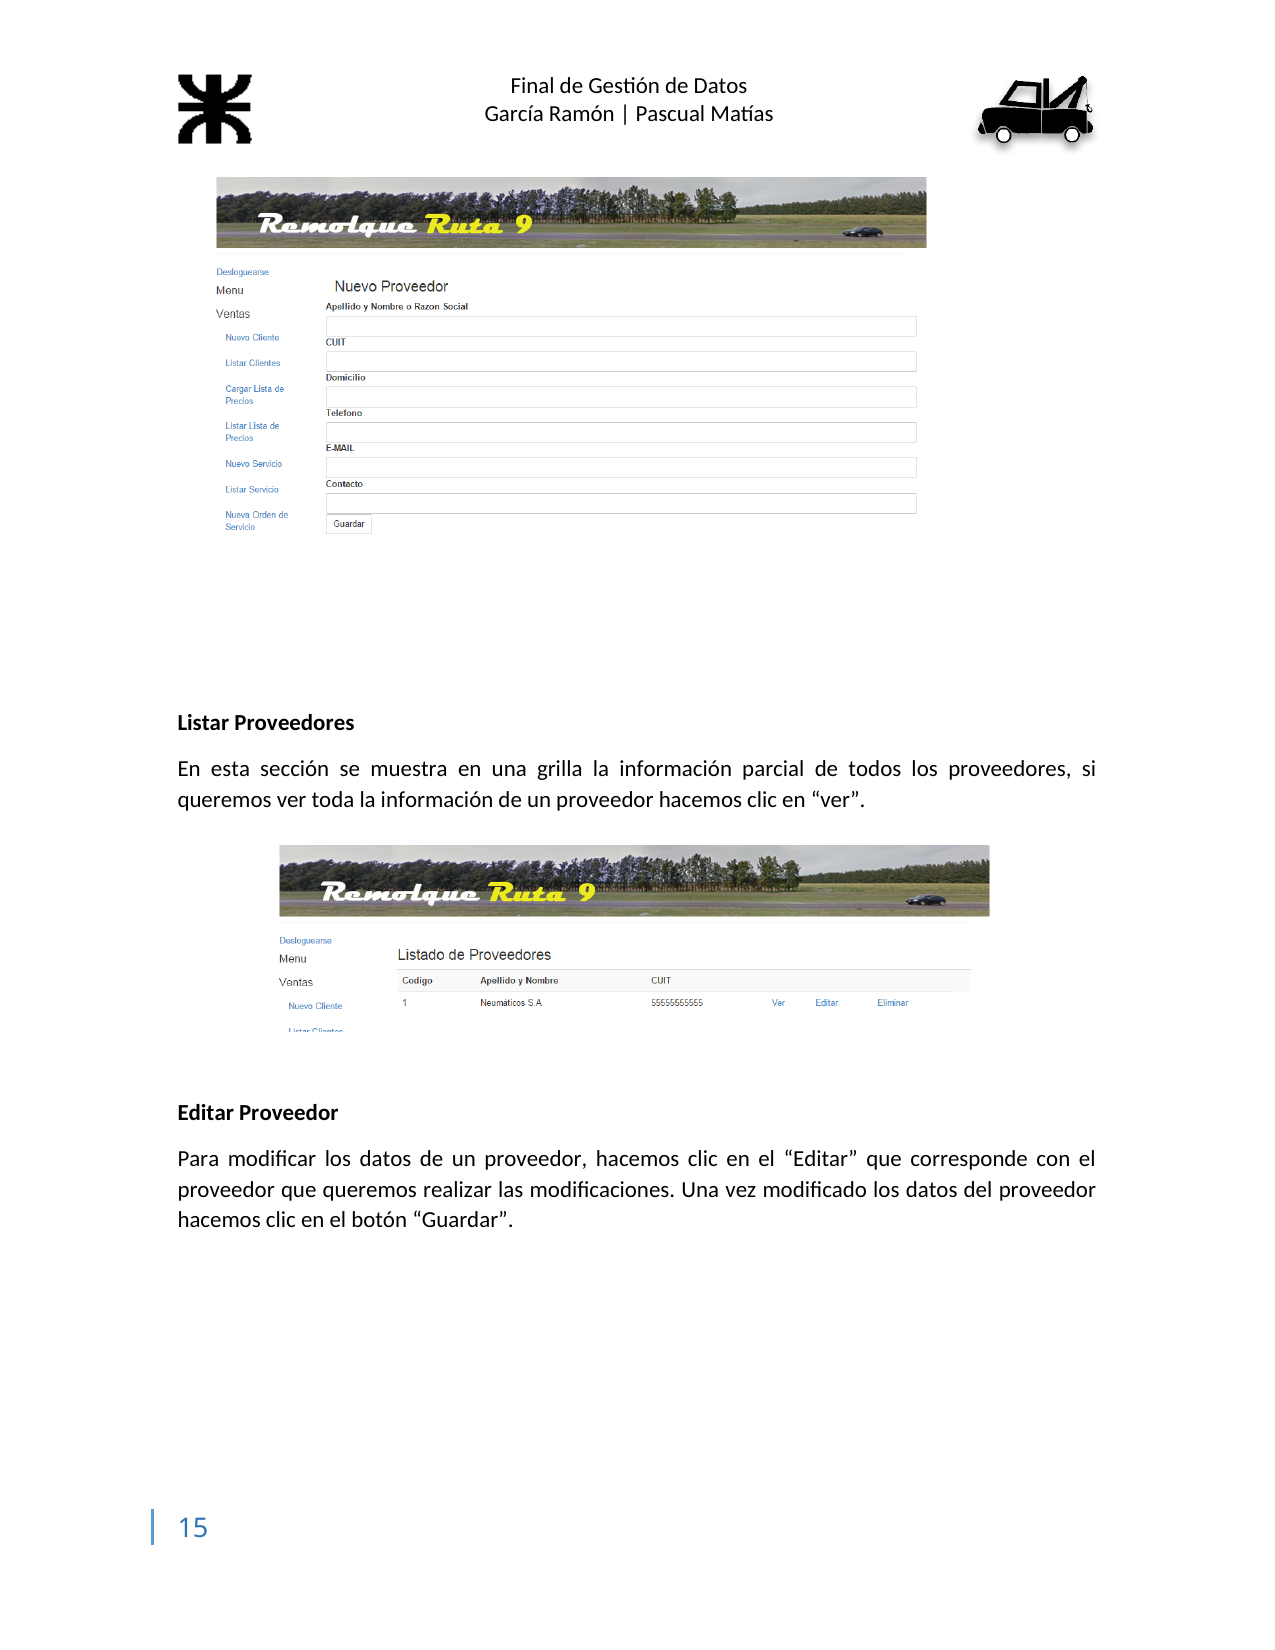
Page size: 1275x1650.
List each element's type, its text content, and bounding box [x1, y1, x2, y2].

text Para modificar los datos de un proveedor, hacemos clic en el “Editar” que corresponde con el proveedor que queremos realizar las modificaciones. Una vez modificado los datos del proveedor hacemos clic en el botón “Guardar”. [177, 1144, 1098, 1233]
picture [183, 158, 955, 549]
text En esta sección se muestra en una grilla la información parcial de todos los proveedores, si queremos ver toda la información de un proveedor hacemos clic en “ver”. [177, 754, 1098, 813]
picture [252, 831, 1023, 1032]
text Editar Proveedor [177, 1098, 1098, 1126]
text Listar Proveedores [177, 708, 1098, 736]
